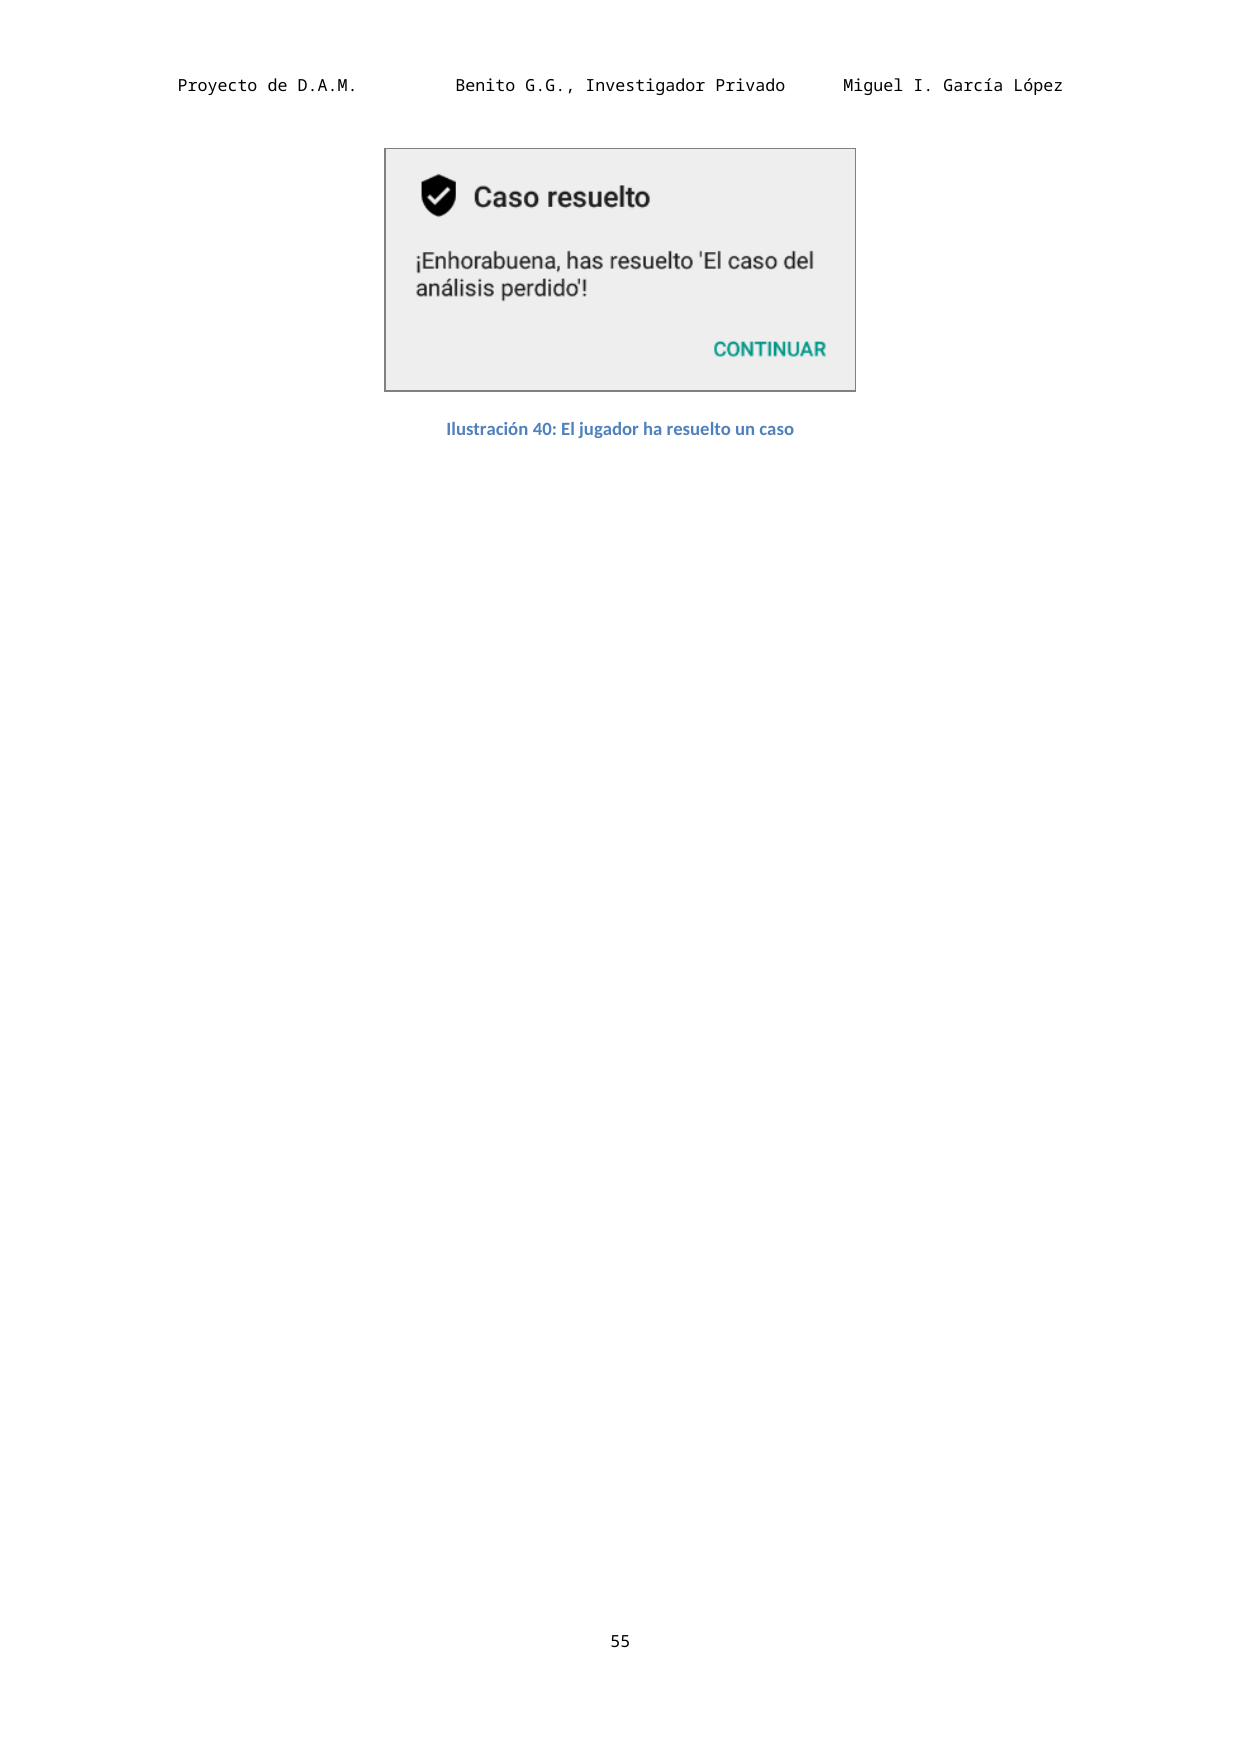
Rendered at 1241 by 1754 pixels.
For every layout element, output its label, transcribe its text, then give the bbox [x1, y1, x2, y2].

picture [386, 149, 855, 390]
